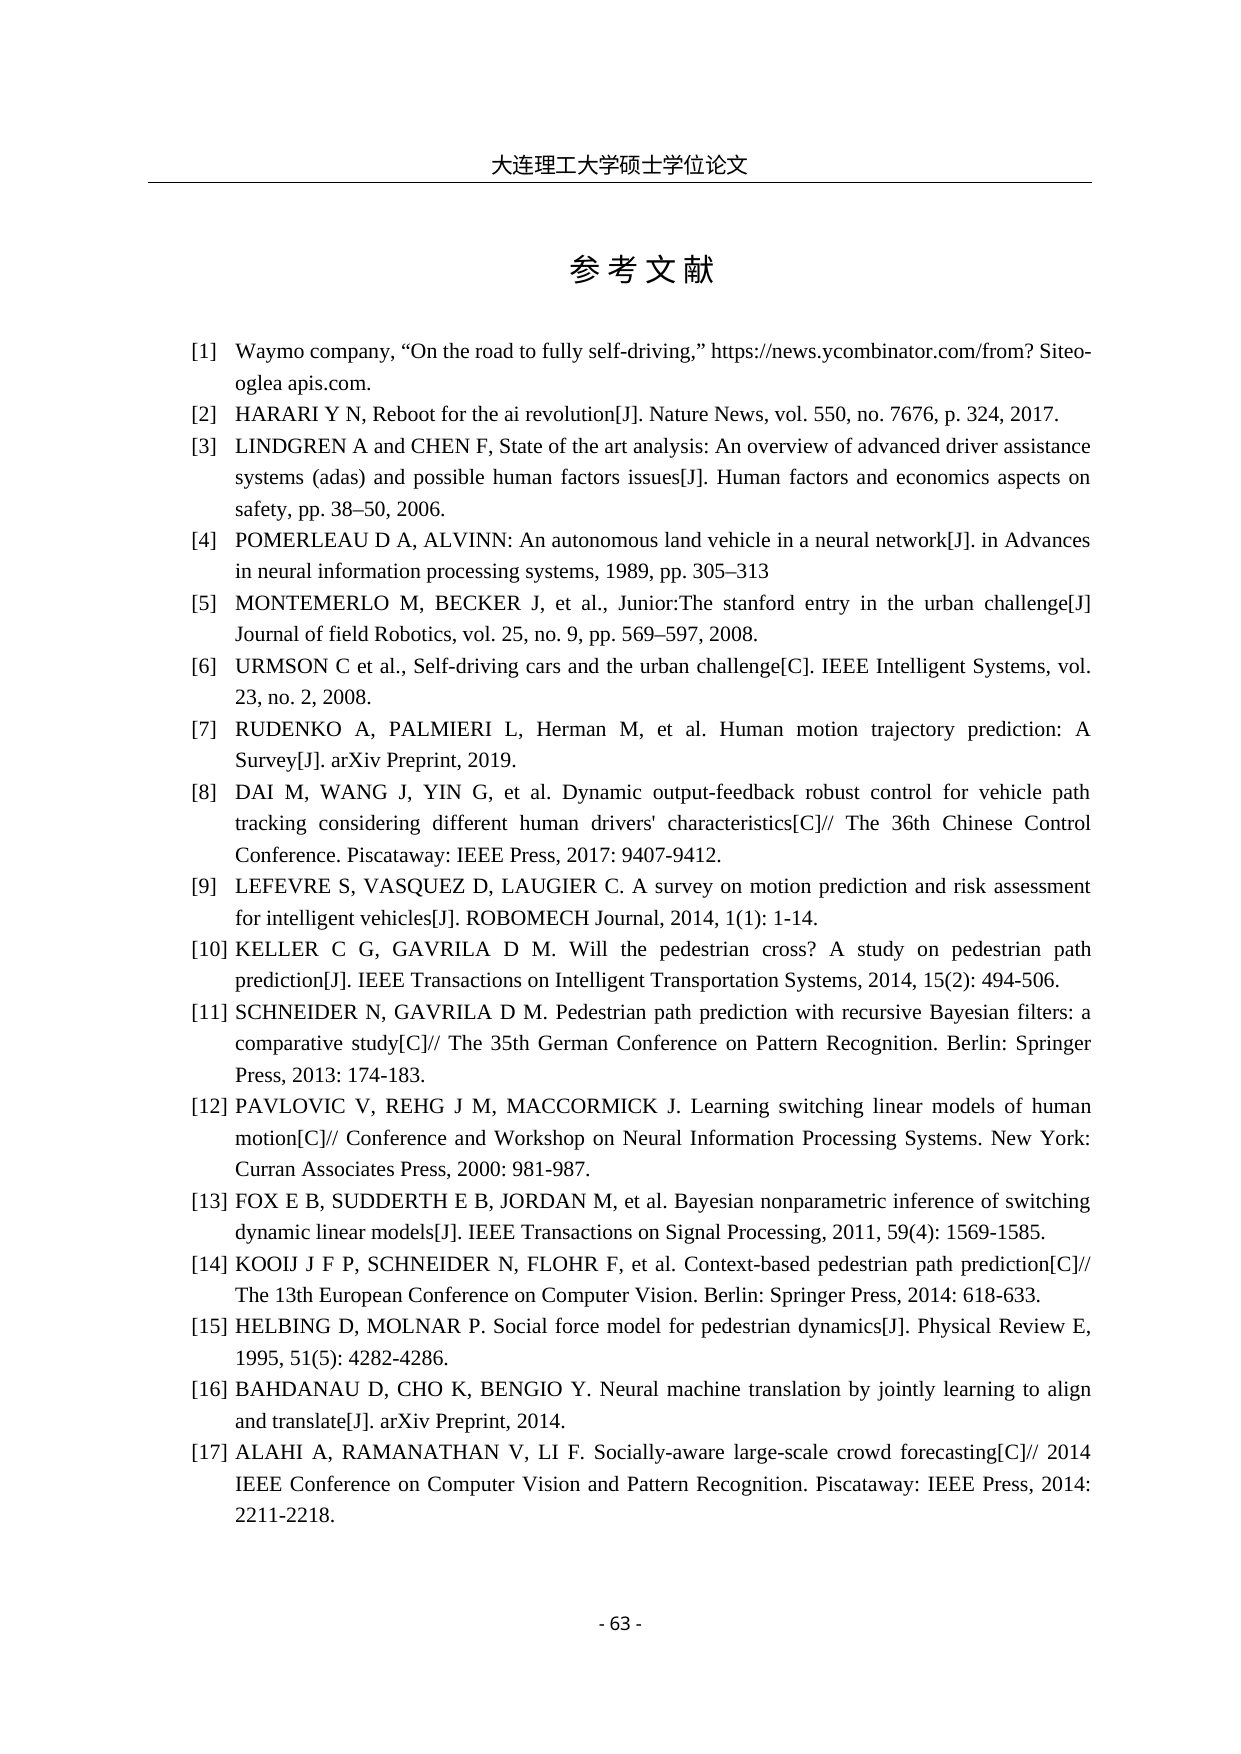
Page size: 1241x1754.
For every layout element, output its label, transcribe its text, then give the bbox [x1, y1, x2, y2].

list KELLER C G, GAVRILA D M. Will the pedestrian cross? A study on pedestrian path prediction[J]. IEEE Transactions on Intelligent Transportation Systems, 2014, 15(2): 494-506. [191, 936, 1092, 993]
list LINDGREN A and CHEN F, State of the art analysis: An overview of advanced driver assistance systems (adas) and possible human factors issues[J]. Human factors and economics aspects on safety, pp. 38–50, 2006. [191, 433, 1092, 521]
list Waymo company, “On the road to fully self-driving,” https://news.ycombinator.com/from? Siteo- oglea apis.com. [191, 338, 1092, 395]
list SCHNEIDER N, GAVRILA D M. Pedestrian path prediction with recursive Bayesian filters: a comparative study[C]// The 35th German Conference on Pattern Recognition. Berlin: Springer Press, 2013: 174-183. [191, 999, 1092, 1087]
list HELBING D, MOLNAR P. Social force model for pedestrian dynamics[J]. Physical Review E, 1995, 51(5): 4282-4286. [191, 1313, 1092, 1370]
list RUDENKO A, PALMIERI L, Herman M, et al. Human motion trajectory prediction: A Survey[J]. arXiv Preprint, 2019. [191, 716, 1092, 772]
text 参 考 文 献 [191, 246, 1092, 291]
list LEFEVRE S, VASQUEZ D, LAUGIER C. A survey on motion prediction and risk assessment for intelligent vehicles[J]. ROBOMECH Journal, 2014, 1(1): 1-14. [191, 873, 1092, 930]
list DAI M, WANG J, YIN G, et al. Dynamic output-feedback robust control for vehicle path tracking considering different human drivers' characteristics[C]// The 36th Chinese Control Conference. Piscataway: IEEE Press, 2017: 9407-9412. [191, 779, 1092, 867]
list URMSON C et al., Self-driving cars and the urban challenge[C]. IEEE Intelligent Systems, vol. 23, no. 2, 2008. [191, 653, 1092, 709]
list POMERLEAU D A, ALVINN: An autonomous land vehicle in a neural network[J]. in Advances in neural information processing systems, 1989, pp. 305–313 [191, 527, 1092, 584]
list FOX E B, SUDDERTH E B, JORDAN M, et al. Bayesian nonparametric inference of switching dynamic linear models[J]. IEEE Transactions on Signal Processing, 2011, 59(4): 1569-1585. [191, 1188, 1092, 1244]
list PAVLOVIC V, REHG J M, MACCORMICK J. Learning switching linear models of human motion[C]// Conference and Workshop on Neural Information Processing Systems. New York: Curran Associates Press, 2000: 981-987. [191, 1093, 1092, 1181]
list BAHDANAU D, CHO K, BENGIO Y. Neural machine translation by jointly learning to align and translate[J]. arXiv Preprint, 2014. [191, 1376, 1092, 1433]
list HARARI Y N, Reboot for the ai revolution[J]. Nature News, vol. 550, no. 7676, p. 324, 2017. [191, 401, 1092, 426]
list KOOIJ J F P, SCHNEIDER N, FLOHR F, et al. Context-based pedestrian path prediction[C]// The 13th European Conference on Computer Vision. Berlin: Springer Press, 2014: 618-633. [191, 1251, 1092, 1307]
list MONTEMERLO M, BECKER J, et al., Junior:The stanford entry in the urban challenge[J] Journal of field Robotics, vol. 25, no. 9, pp. 569–597, 2008. [191, 590, 1092, 647]
list ALAHI A, RAMANATHAN V, LI F. Socially-aware large-scale crowd forecasting[C]// 2014 IEEE Conference on Computer Vision and Pattern Recognition. Piscataway: IEEE Press, 2014: 2211-2218. [191, 1439, 1092, 1527]
